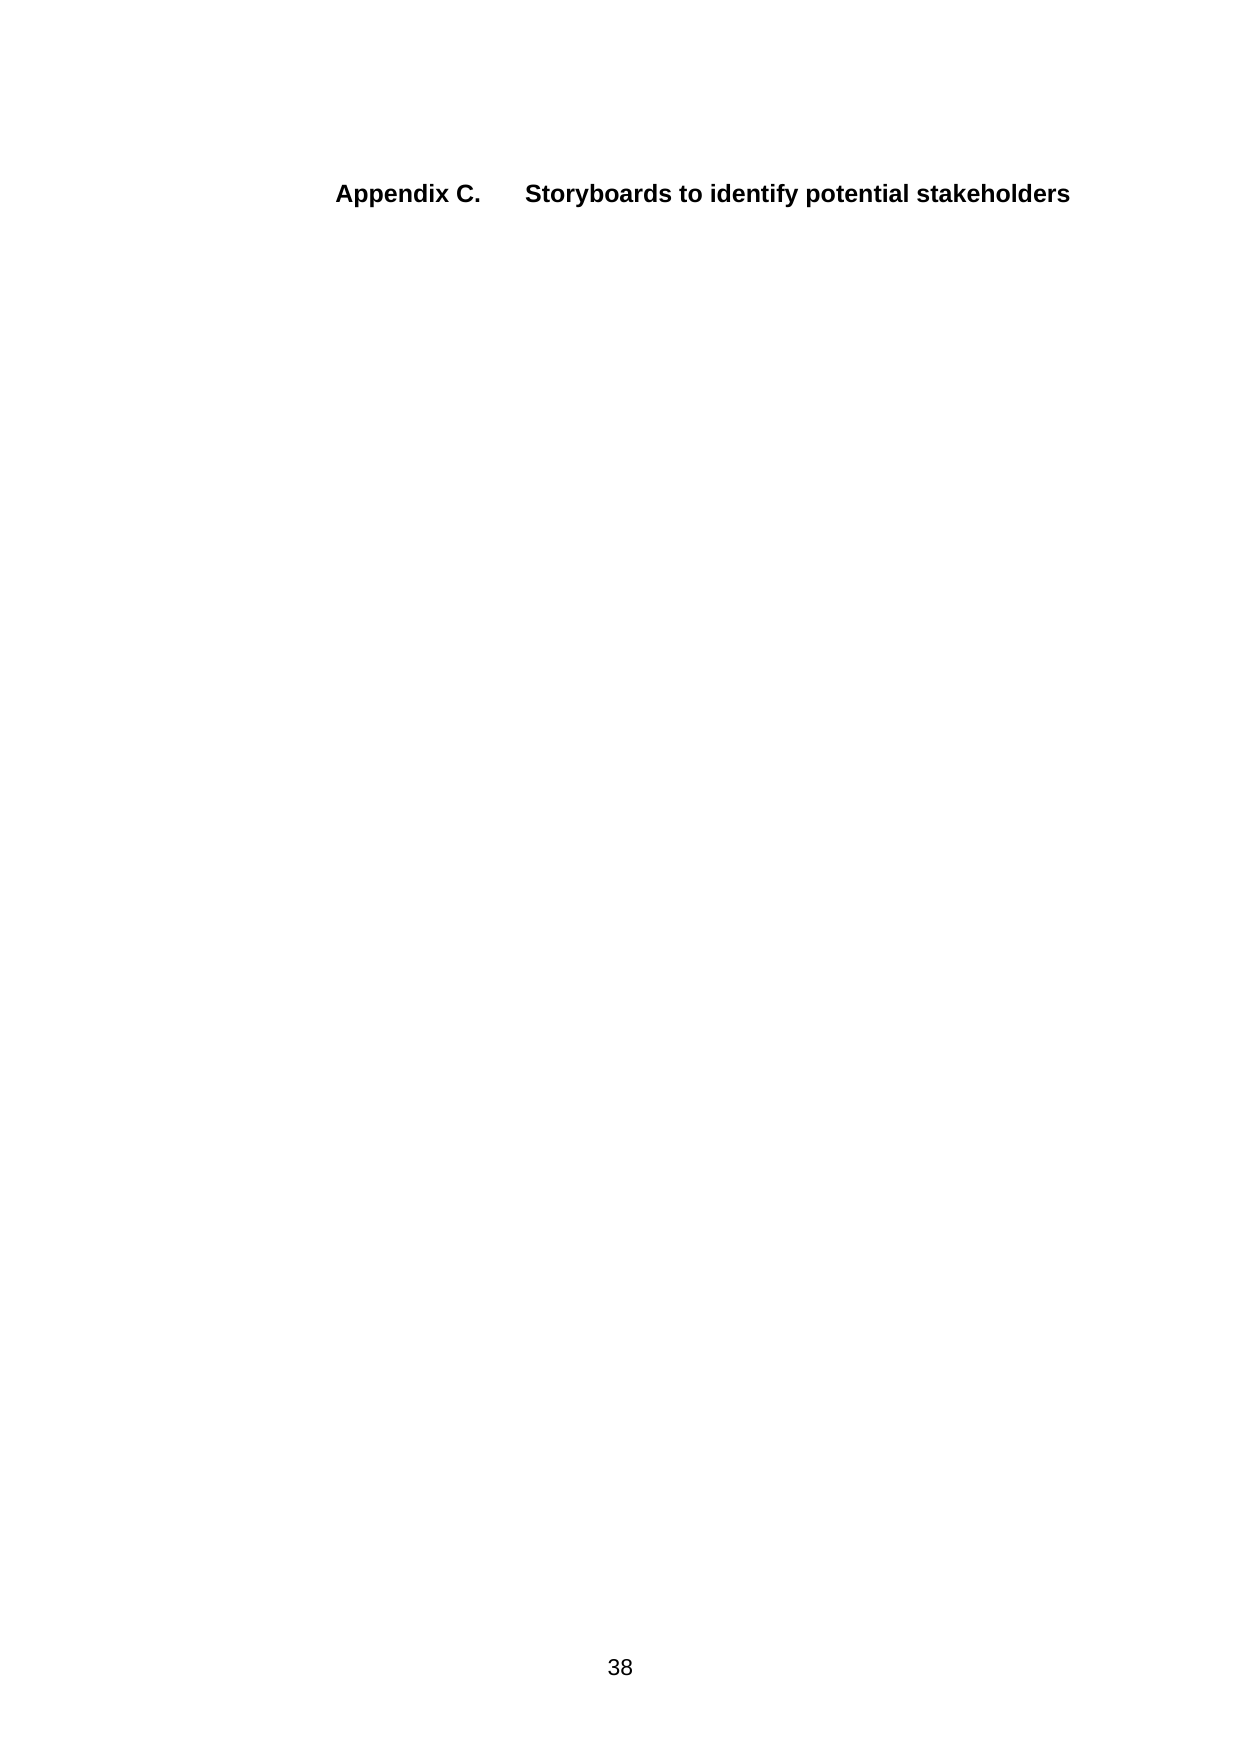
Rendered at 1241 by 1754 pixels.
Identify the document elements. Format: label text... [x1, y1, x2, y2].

subtitle Storyboards to identify potential stakeholders [335, 179, 1090, 208]
